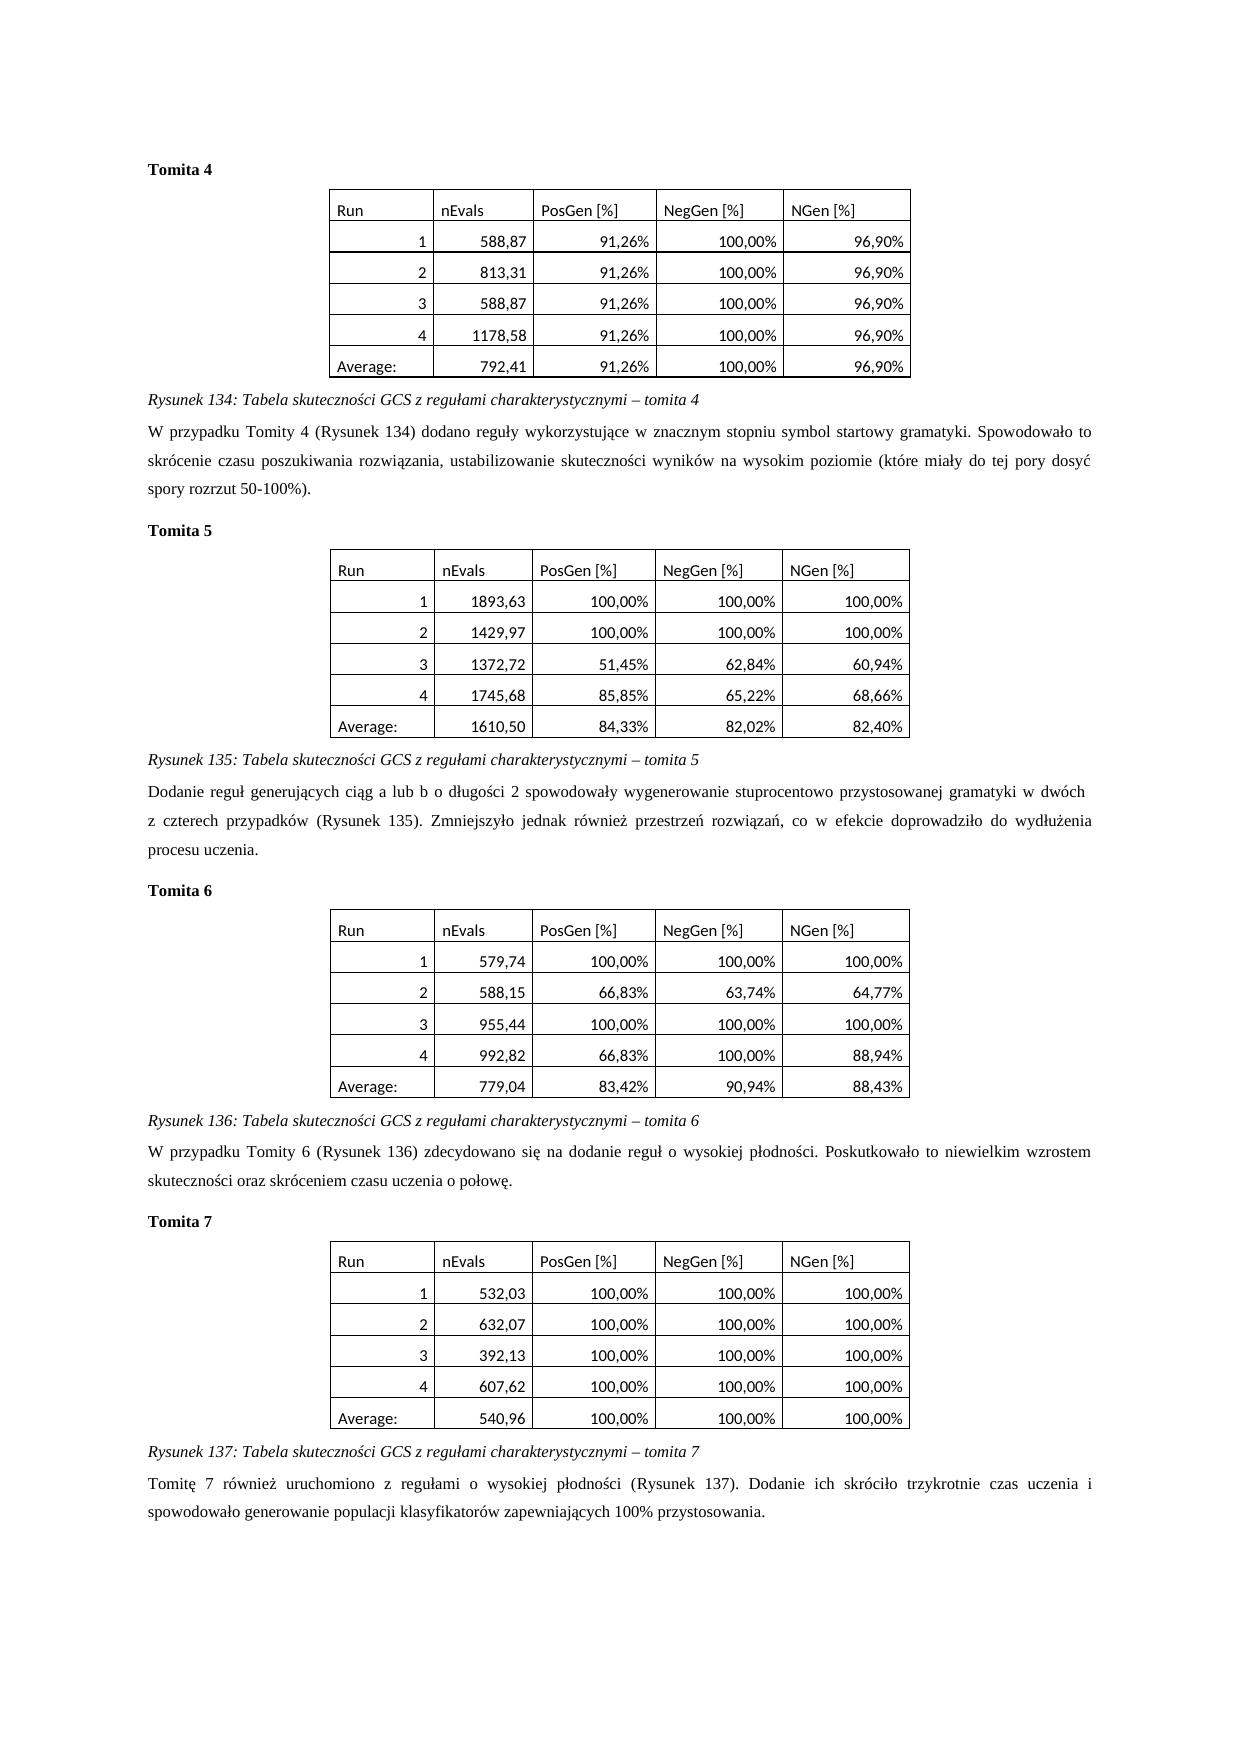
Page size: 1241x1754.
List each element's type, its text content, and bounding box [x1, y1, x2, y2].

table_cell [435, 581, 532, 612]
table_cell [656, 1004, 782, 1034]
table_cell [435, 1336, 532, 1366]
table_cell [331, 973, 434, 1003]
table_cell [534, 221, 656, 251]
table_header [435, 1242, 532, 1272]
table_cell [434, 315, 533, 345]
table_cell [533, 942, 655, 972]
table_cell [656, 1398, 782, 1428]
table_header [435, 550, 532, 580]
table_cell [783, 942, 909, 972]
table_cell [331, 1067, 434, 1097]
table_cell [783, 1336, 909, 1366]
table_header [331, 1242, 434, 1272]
text Rysunek 136: Tabela skuteczności GCS z regułami charakterystycznymi – tomita 6 [148, 1110, 1093, 1129]
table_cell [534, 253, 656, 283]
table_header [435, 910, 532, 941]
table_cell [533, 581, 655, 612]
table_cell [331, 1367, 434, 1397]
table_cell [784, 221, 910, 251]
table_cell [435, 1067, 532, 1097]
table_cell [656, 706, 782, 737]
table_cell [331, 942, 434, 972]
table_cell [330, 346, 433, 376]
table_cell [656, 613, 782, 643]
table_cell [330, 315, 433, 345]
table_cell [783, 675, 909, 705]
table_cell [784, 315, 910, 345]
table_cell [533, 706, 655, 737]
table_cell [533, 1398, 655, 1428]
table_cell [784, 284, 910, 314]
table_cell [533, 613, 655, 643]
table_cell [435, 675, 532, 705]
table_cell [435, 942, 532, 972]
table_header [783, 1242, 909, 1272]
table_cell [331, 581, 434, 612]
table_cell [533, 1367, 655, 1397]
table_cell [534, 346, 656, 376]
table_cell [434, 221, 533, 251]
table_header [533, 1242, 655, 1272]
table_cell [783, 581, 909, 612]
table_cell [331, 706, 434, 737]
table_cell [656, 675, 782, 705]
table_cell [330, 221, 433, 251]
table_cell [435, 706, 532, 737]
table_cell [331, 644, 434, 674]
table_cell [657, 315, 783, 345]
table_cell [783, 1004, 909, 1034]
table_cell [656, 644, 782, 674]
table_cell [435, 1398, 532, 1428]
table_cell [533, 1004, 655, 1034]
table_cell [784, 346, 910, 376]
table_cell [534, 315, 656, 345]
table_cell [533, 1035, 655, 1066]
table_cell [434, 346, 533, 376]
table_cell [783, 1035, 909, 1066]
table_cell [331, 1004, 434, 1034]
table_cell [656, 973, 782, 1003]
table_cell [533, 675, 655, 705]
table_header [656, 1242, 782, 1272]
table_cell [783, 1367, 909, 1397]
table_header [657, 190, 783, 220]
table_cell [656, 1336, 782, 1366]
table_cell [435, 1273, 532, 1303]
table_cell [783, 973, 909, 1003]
text Rysunek 134: Tabela skuteczności GCS z regułami charakterystycznymi – tomita 4 [148, 390, 1093, 409]
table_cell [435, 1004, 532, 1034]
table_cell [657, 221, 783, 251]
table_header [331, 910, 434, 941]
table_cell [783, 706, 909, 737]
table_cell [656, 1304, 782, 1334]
text Rysunek 137: Tabela skuteczności GCS z regułami charakterystycznymi – tomita 7 [148, 1442, 1093, 1461]
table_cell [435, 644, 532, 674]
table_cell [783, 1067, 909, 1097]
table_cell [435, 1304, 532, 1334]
text Rysunek 135: Tabela skuteczności GCS z regułami charakterystycznymi – tomita 5 [148, 750, 1093, 769]
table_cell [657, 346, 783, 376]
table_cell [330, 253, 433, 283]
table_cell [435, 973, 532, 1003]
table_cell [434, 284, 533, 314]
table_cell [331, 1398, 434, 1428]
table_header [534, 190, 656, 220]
text Tomita 5 [148, 520, 1093, 539]
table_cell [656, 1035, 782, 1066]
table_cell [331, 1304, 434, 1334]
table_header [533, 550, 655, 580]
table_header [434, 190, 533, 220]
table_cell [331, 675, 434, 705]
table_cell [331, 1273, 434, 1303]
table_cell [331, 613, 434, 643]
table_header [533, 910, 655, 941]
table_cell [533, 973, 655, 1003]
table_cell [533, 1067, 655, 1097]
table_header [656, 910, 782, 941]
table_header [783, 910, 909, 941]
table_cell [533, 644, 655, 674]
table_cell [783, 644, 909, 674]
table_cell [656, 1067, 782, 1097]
text Tomitę 7 również uruchomiono z regułami o wysokiej płodności (Rysunek 137). Dodanie ich skróciło trzykrotnie czas uczenia i spowodowało generowanie populacji klasyfikatorów zapewniających 100% przystosowania. [148, 1473, 1093, 1521]
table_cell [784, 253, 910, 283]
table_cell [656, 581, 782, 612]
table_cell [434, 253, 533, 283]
text Dodanie reguł generujących ciąg a lub b o długości 2 spowodowały wygenerowanie stuprocentowo przystosowanej gramatyki w dwóch z czterech przypadków (Rysunek 135). Zmniejszyło jednak również przestrzeń rozwiązań, co w efekcie doprowadziło do wydłużenia procesu uczenia. [148, 782, 1093, 858]
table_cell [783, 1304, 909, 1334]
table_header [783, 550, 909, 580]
text W przypadku Tomity 6 (Rysunek 136) zdecydowano się na dodanie reguł o wysokiej płodności. Poskutkowało to niewielkim wzrostem skuteczności oraz skróceniem czasu uczenia o połowę. [148, 1142, 1093, 1190]
text Tomita 4 [148, 160, 1093, 179]
text Tomita 6 [148, 881, 1093, 900]
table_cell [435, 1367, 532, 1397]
text W przypadku Tomity 4 (Rysunek 134) dodano reguły wykorzystujące w znacznym stopniu symbol startowy gramatyki. Spowodowało to skrócenie czasu poszukiwania rozwiązania, ustabilizowanie skuteczności wyników na wysokim poziomie (które miały do tej pory dosyć spory rozrzut 50-100%). [148, 422, 1093, 498]
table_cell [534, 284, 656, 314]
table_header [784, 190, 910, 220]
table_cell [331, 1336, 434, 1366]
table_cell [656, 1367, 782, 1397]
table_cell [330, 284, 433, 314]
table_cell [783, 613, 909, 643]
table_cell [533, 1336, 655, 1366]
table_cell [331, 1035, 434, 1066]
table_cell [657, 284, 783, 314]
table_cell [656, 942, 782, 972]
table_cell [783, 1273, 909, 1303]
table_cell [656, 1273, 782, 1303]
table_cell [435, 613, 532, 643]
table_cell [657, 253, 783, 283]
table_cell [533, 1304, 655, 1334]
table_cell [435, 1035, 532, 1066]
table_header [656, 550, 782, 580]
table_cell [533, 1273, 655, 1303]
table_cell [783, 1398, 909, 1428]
text Tomita 7 [148, 1212, 1093, 1231]
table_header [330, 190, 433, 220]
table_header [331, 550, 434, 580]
